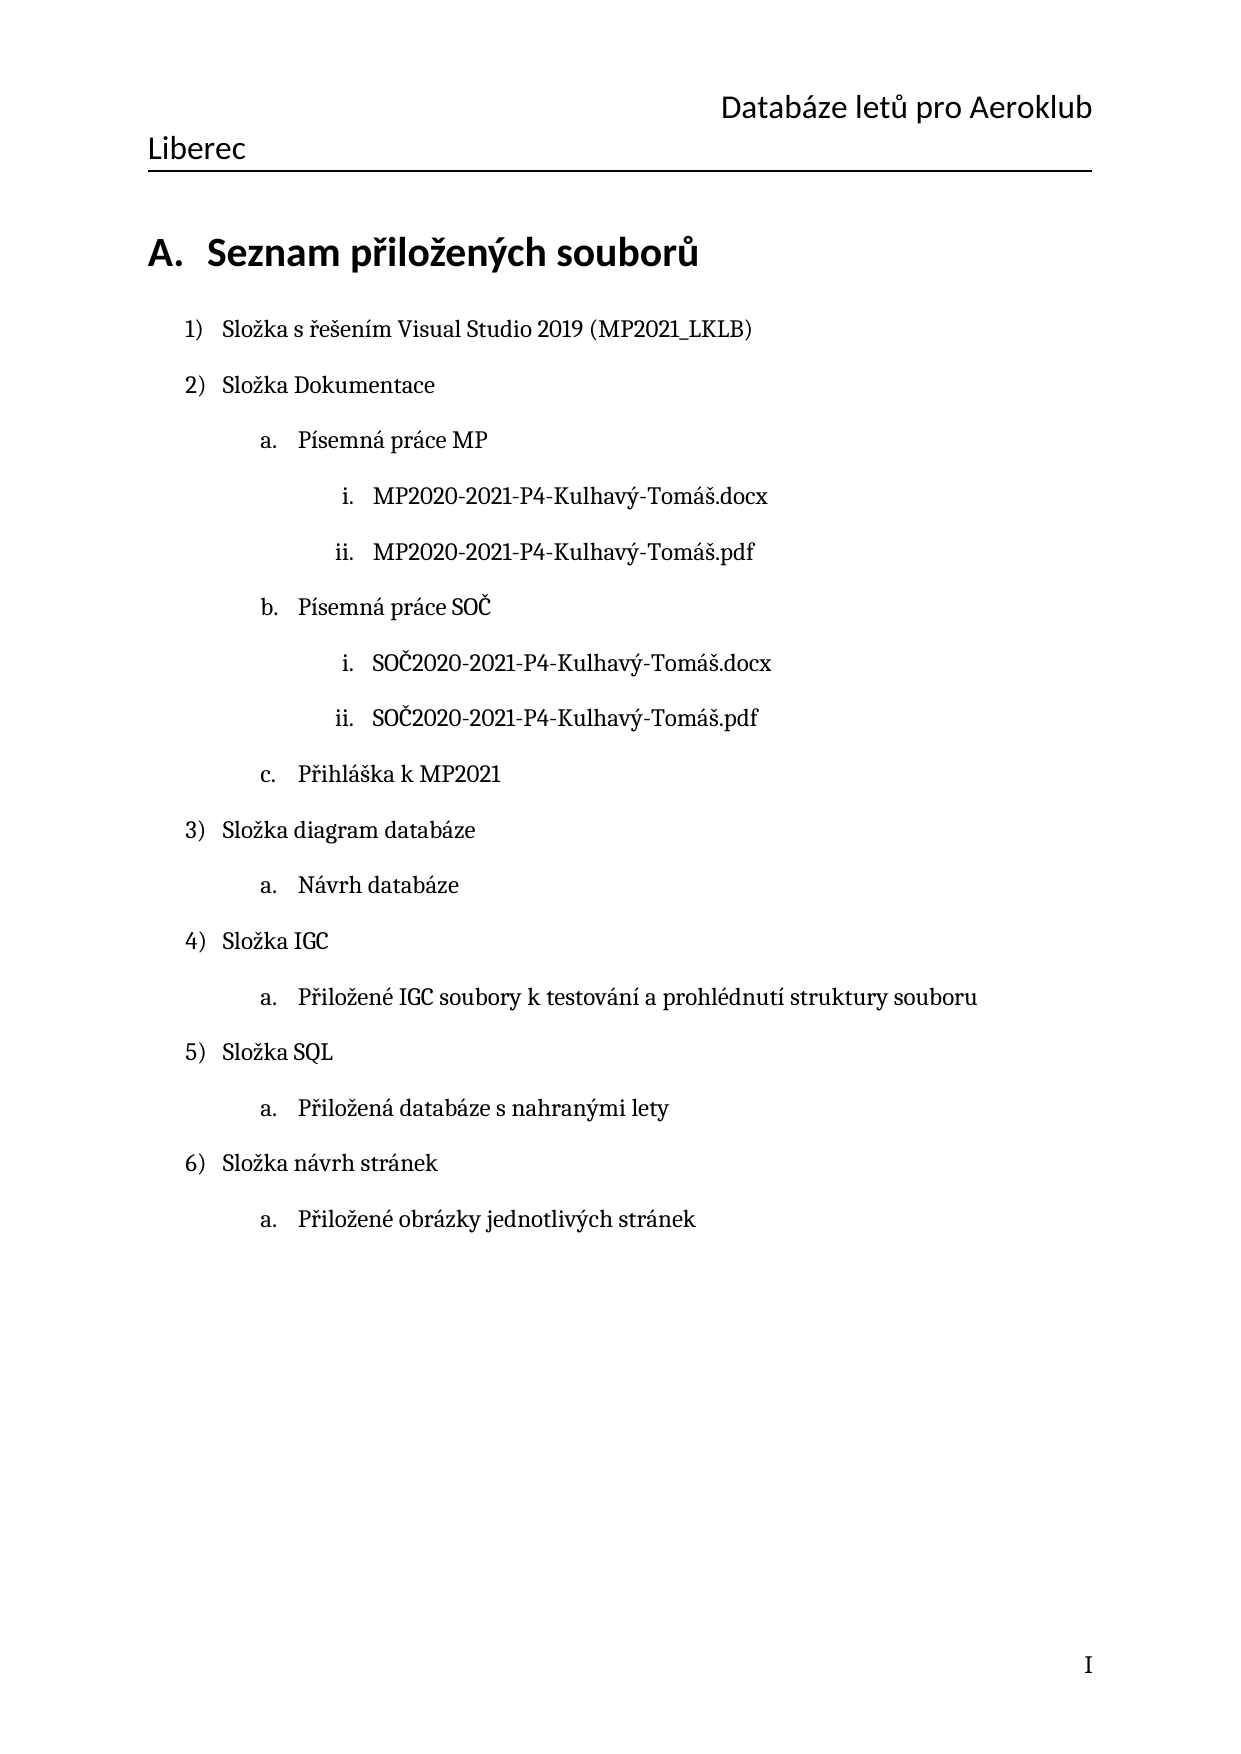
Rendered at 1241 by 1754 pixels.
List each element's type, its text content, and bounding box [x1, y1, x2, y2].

list SOČ2020-2021-P4-Kulhavý-Tomáš.docx [354, 649, 1092, 677]
list Složka diagram databáze [185, 816, 1092, 844]
list Písemná práce MP [260, 426, 1092, 455]
list Složka návrh stránek [185, 1149, 1092, 1178]
list Přiložené obrázky jednotlivých stránek [260, 1205, 1092, 1234]
list Složka Dokumentace [185, 371, 1092, 399]
list Návrh databáze [260, 871, 1092, 900]
list Písemná práce SOČ [260, 593, 1092, 622]
list SOČ2020-2021-P4-Kulhavý-Tomáš.pdf [354, 704, 1092, 733]
text Seznam přiložených souborů [148, 226, 1092, 277]
list Složka s řešením Visual Studio 2019 (MP2021_LKLB) [185, 315, 1092, 344]
list MP2020-2021-P4-Kulhavý-Tomáš.pdf [354, 537, 1092, 566]
list Přiložené IGC soubory k testování a prohlédnutí struktury souboru [260, 982, 1092, 1011]
list Složka SQL [185, 1038, 1092, 1067]
list Přiložená databáze s nahranými lety [260, 1094, 1092, 1122]
list MP2020-2021-P4-Kulhavý-Tomáš.docx [354, 482, 1092, 511]
list Přihláška k MP2021 [260, 760, 1092, 789]
list Složka IGC [185, 927, 1092, 956]
